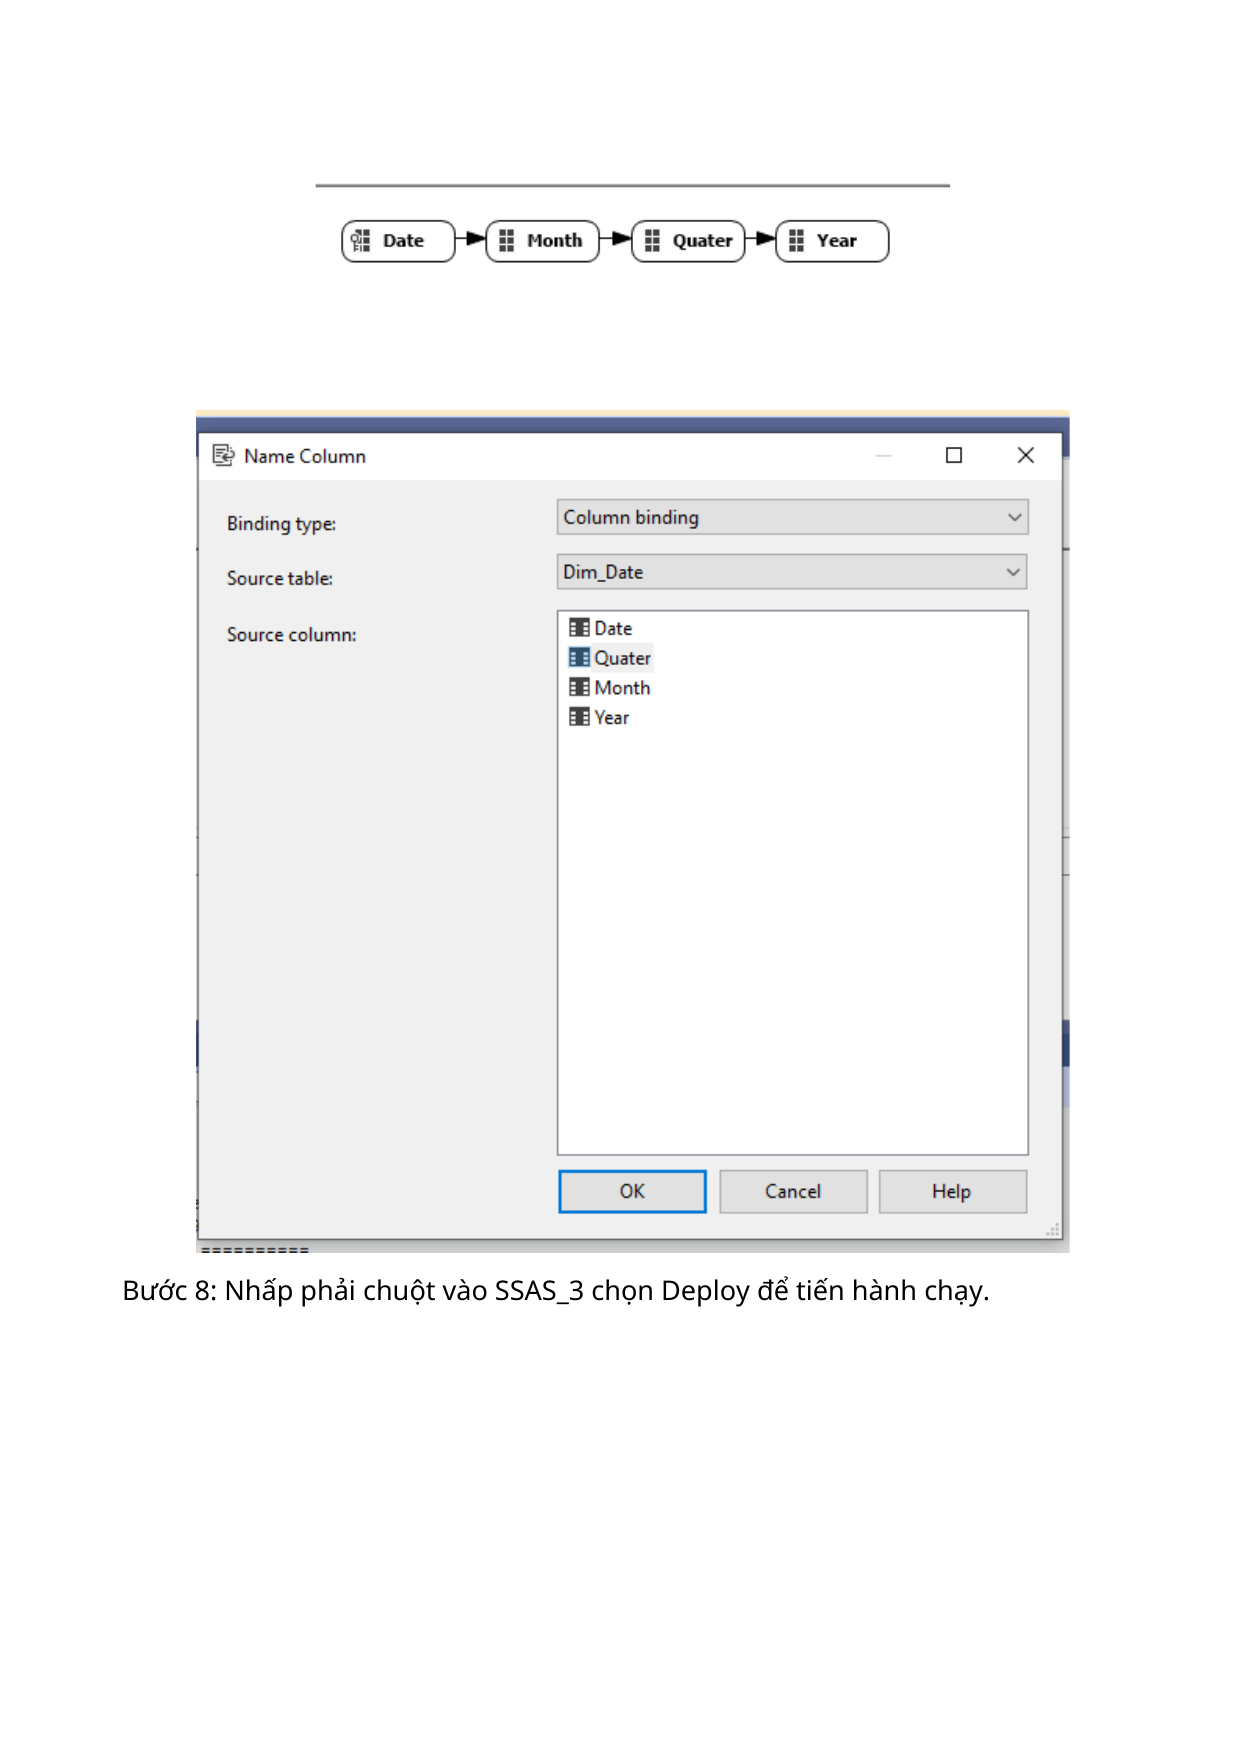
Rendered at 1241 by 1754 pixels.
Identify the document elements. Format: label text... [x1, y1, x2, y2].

text Bước 8: Nhấp phải chuột vào SSAS_3 chọn Deploy để tiến hành chạy. [122, 1271, 1144, 1308]
picture [196, 410, 1070, 1253]
picture [315, 178, 951, 335]
